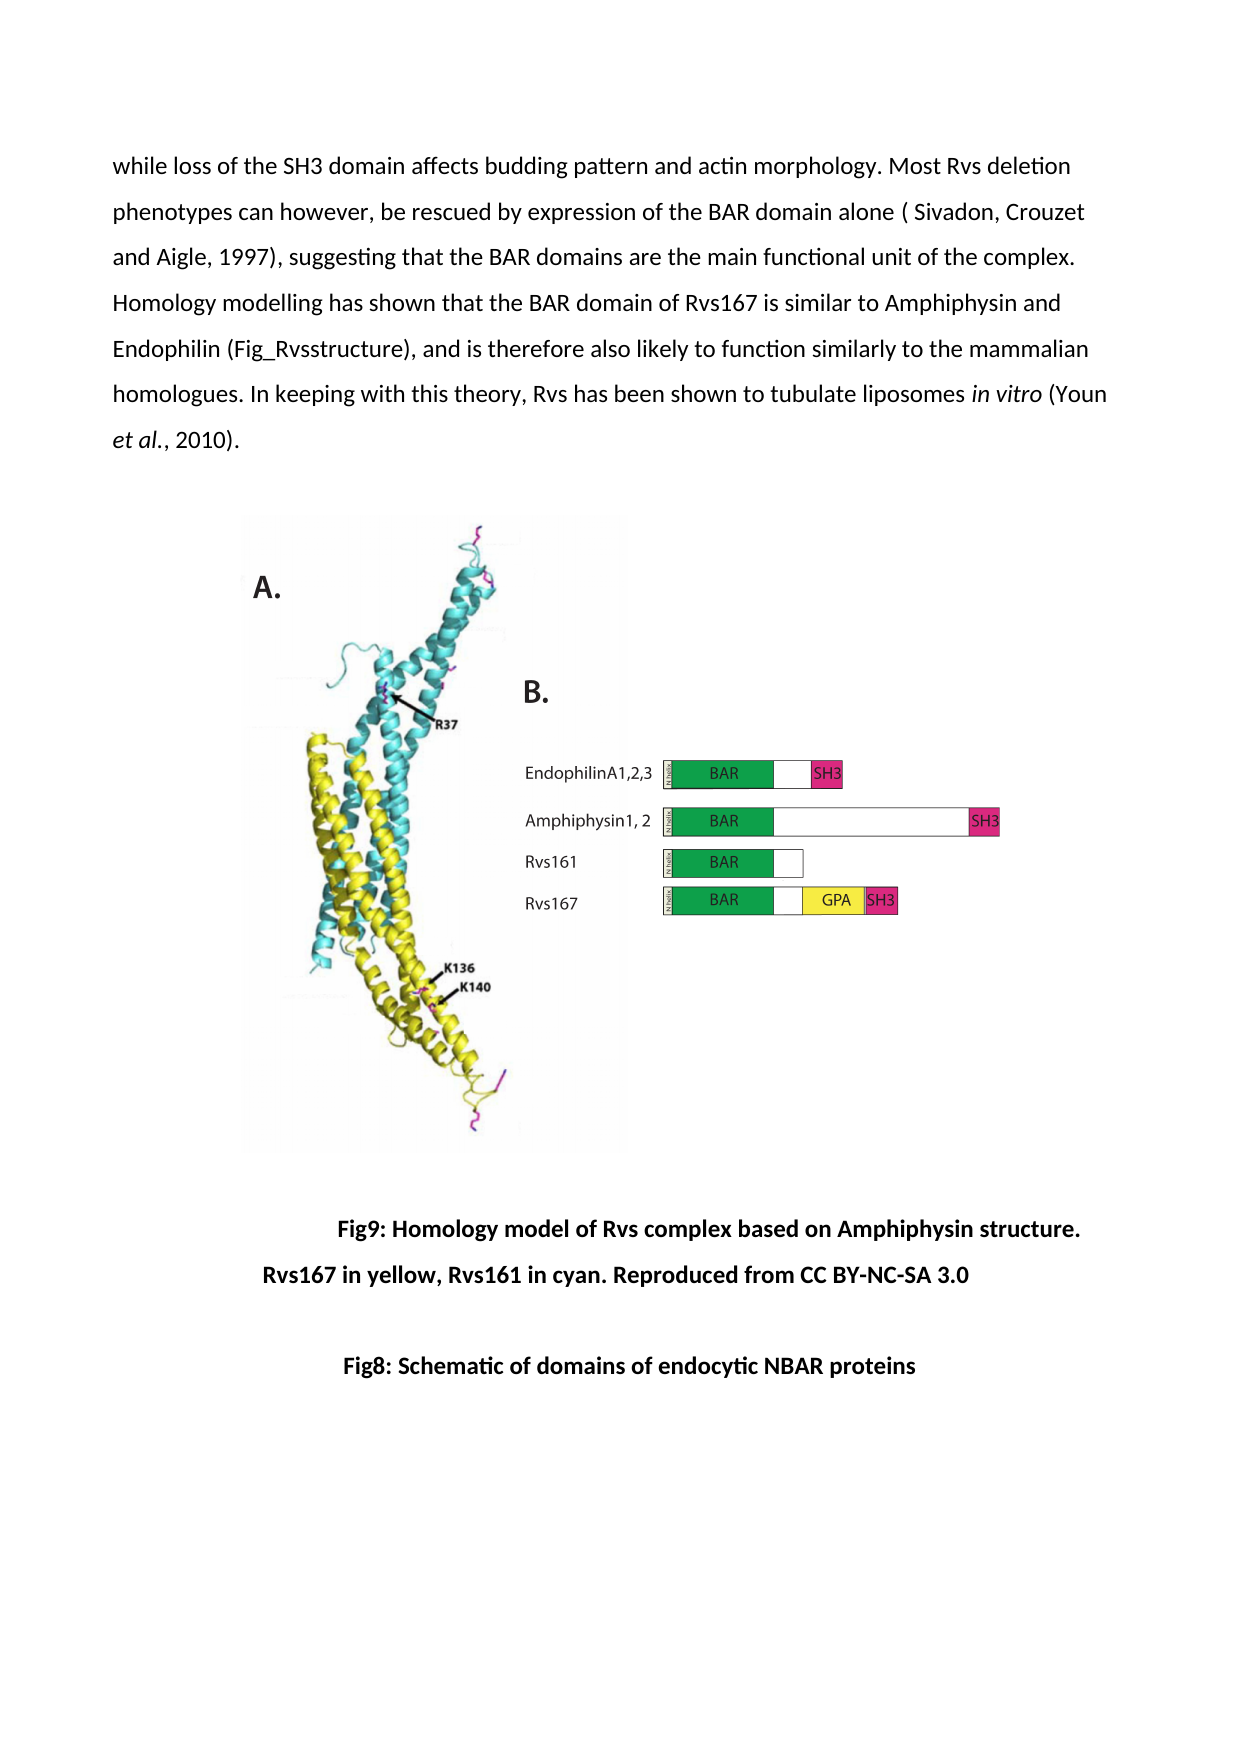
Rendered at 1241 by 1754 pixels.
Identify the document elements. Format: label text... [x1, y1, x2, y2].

text Fig8: Schematic of domains of endocytic NBAR proteins [112, 1351, 1128, 1381]
text Rvs167 in yellow, Rvs161 in cyan. Reproduced from CC BY-NC-SA 3.0 [262, 1259, 1128, 1289]
picture [240, 515, 1000, 1153]
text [112, 150, 1128, 455]
text Fig9: Homology model of Rvs complex based on Amphiphysin structure. [112, 1213, 1128, 1244]
